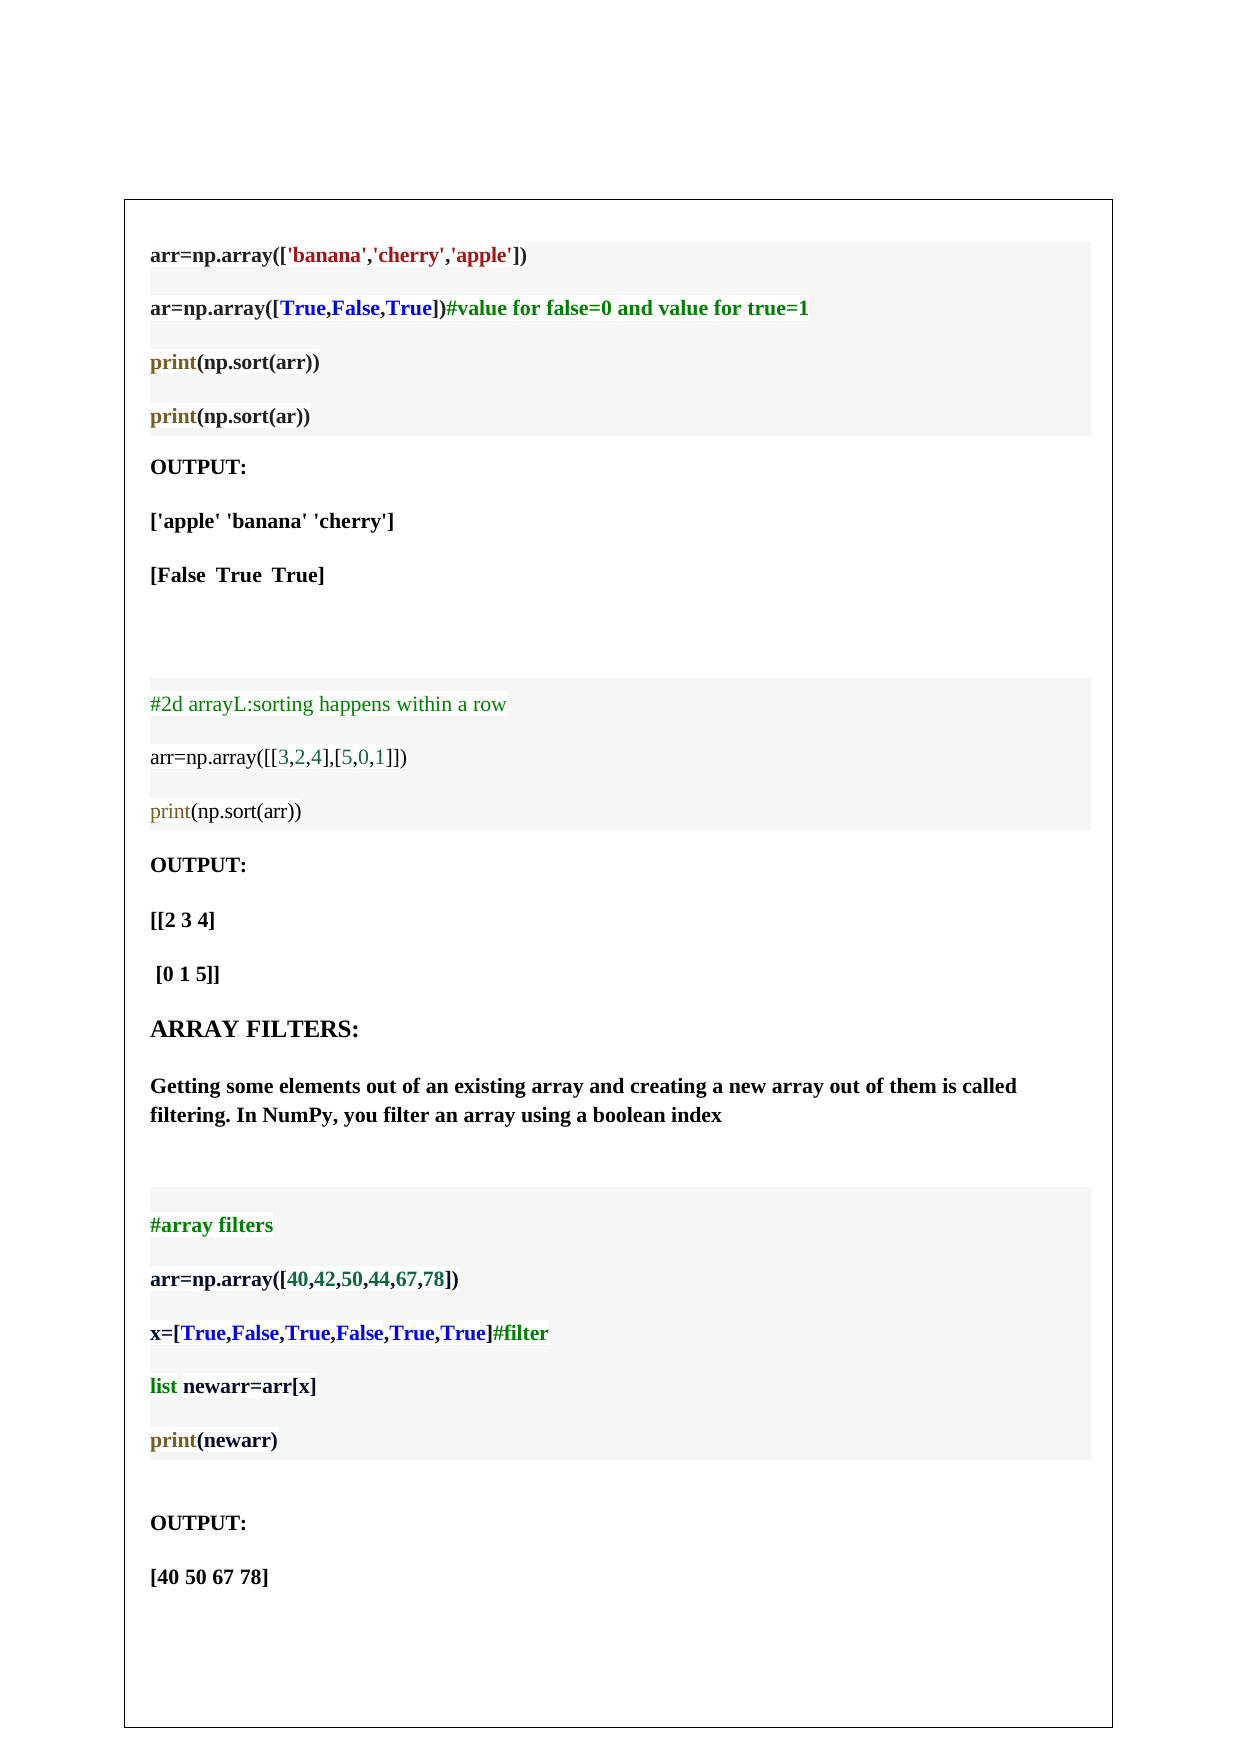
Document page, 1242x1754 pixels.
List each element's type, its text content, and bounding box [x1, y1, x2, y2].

text ['apple' 'banana' 'cherry'] [False True True] [150, 508, 445, 587]
text [0 1 5]] [155, 961, 1104, 986]
subtitle OUTPUT: [40 50 67 78] [150, 1207, 274, 1589]
subtitle OUTPUT: [150, 454, 1104, 479]
subtitle OUTPUT: [150, 698, 1104, 878]
text [[2 3 4] [150, 907, 1104, 932]
text Getting some elements out of an existing array and creating a new array out of them is called filtering. In NumPy, you filter an array using a boolean index [150, 1073, 1083, 1127]
subtitle ARRAY FILTERS: [150, 1014, 1104, 1043]
